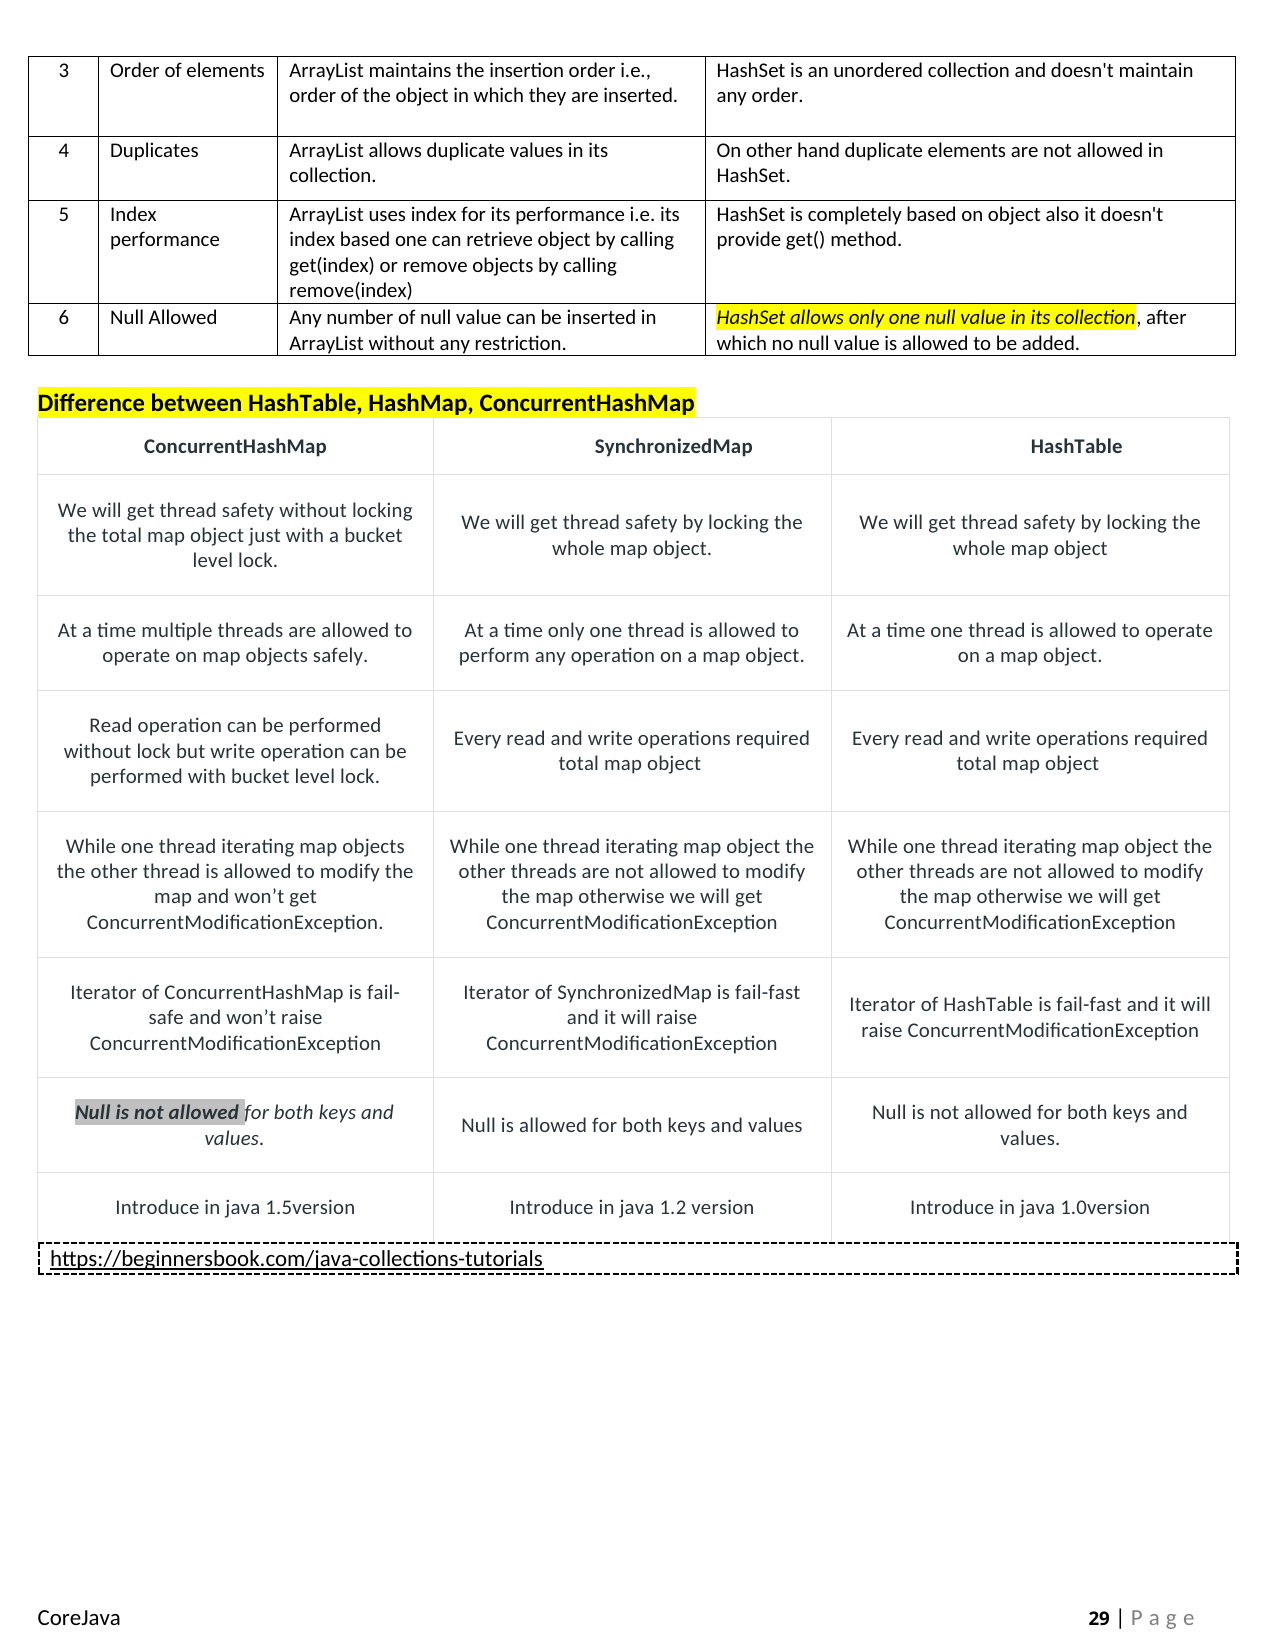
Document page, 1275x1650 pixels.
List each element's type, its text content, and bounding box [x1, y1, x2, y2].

table_cell Introduce in java 1.0version [832, 1173, 1229, 1242]
table_cell Index performance [99, 201, 277, 303]
table_cell ArrayList maintains the insertion order i.e., order of the object in which they are inserted. [278, 57, 705, 136]
table_cell 5 [29, 201, 98, 303]
table_cell 6 [29, 304, 98, 355]
table_cell Null is allowed for both keys and values [434, 1078, 831, 1172]
table_cell On other hand duplicate elements are not allowed in HashSet. [706, 137, 1235, 200]
table_cell 4 [29, 137, 98, 200]
table_cell Iterator of ConcurrentHashMap is fail-safe and won’t raise ConcurrentModificationException [38, 958, 433, 1077]
table_cell 3 [29, 57, 98, 136]
table_cell ArrayList uses index for its performance i.e. its index based one can retrieve object by calling get(index) or remove objects by calling remove(index) [278, 201, 705, 303]
table_cell At a time one thread is allowed to operate on a map object. [832, 596, 1229, 690]
table_cell We will get thread safety by locking the whole map object [832, 475, 1229, 595]
table_cell Order of elements [99, 57, 277, 136]
table_cell Introduce in java 1.2 version [434, 1173, 831, 1242]
table_cell Null is not allowed for both keys and values. [38, 1078, 433, 1172]
table_cell HashSet allows only one null value in its collection, after which no null value is allowed to be added. [706, 304, 1235, 355]
table_cell We will get thread safety without locking the total map object just with a bucket level lock. [38, 475, 433, 595]
table_cell HashSet is an unordered collection and doesn't maintain any order. [706, 57, 1235, 136]
table_cell Iterator of SynchronizedMap is fail-fast and it will raise ConcurrentModificationException [434, 958, 831, 1077]
table_cell ArrayList allows duplicate values in its collection. [278, 137, 705, 200]
table_cell While one thread iterating map object the other threads are not allowed to modify the map otherwise we will get ConcurrentModificationException [832, 812, 1229, 956]
table_cell Every read and write operations required total map object [832, 691, 1229, 811]
table_cell Null Allowed [99, 304, 277, 355]
table_cell Introduce in java 1.5version [38, 1173, 433, 1242]
table_cell Duplicates [99, 137, 277, 200]
table_cell Null is not allowed for both keys and values. [832, 1078, 1229, 1172]
table_cell While one thread iterating map object the other threads are not allowed to modify the map otherwise we will get ConcurrentModificationException [434, 812, 831, 956]
table_cell At a time only one thread is allowed to perform any operation on a map object. [434, 596, 831, 690]
table_header ConcurrentHashMap [38, 418, 433, 474]
table_cell Any number of null value can be inserted in ArrayList without any restriction. [278, 304, 705, 355]
table_cell While one thread iterating map objects the other thread is allowed to modify the map and won’t get ConcurrentModificationException. [38, 812, 433, 956]
table_cell Every read and write operations required total map object [434, 691, 831, 811]
table_cell We will get thread safety by locking the whole map object. [434, 475, 831, 595]
table_header https://beginnersbook.com/java-collections-tutorials [39, 1242, 1237, 1272]
table_cell HashSet is completely based on object also it doesn't provide get() method. [706, 201, 1235, 303]
table_header HashTable [832, 418, 1229, 474]
table_cell Read operation can be performed without lock but write operation can be performed with bucket level lock. [38, 691, 433, 811]
table_header SynchronizedMap [434, 418, 831, 474]
text Difference between HashTable, HashMap, ConcurrentHashMap [37, 356, 1237, 417]
table_cell Iterator of HashTable is fail-fast and it will raise ConcurrentModificationException [832, 958, 1229, 1077]
table_cell At a time multiple threads are allowed to operate on map objects safely. [38, 596, 433, 690]
